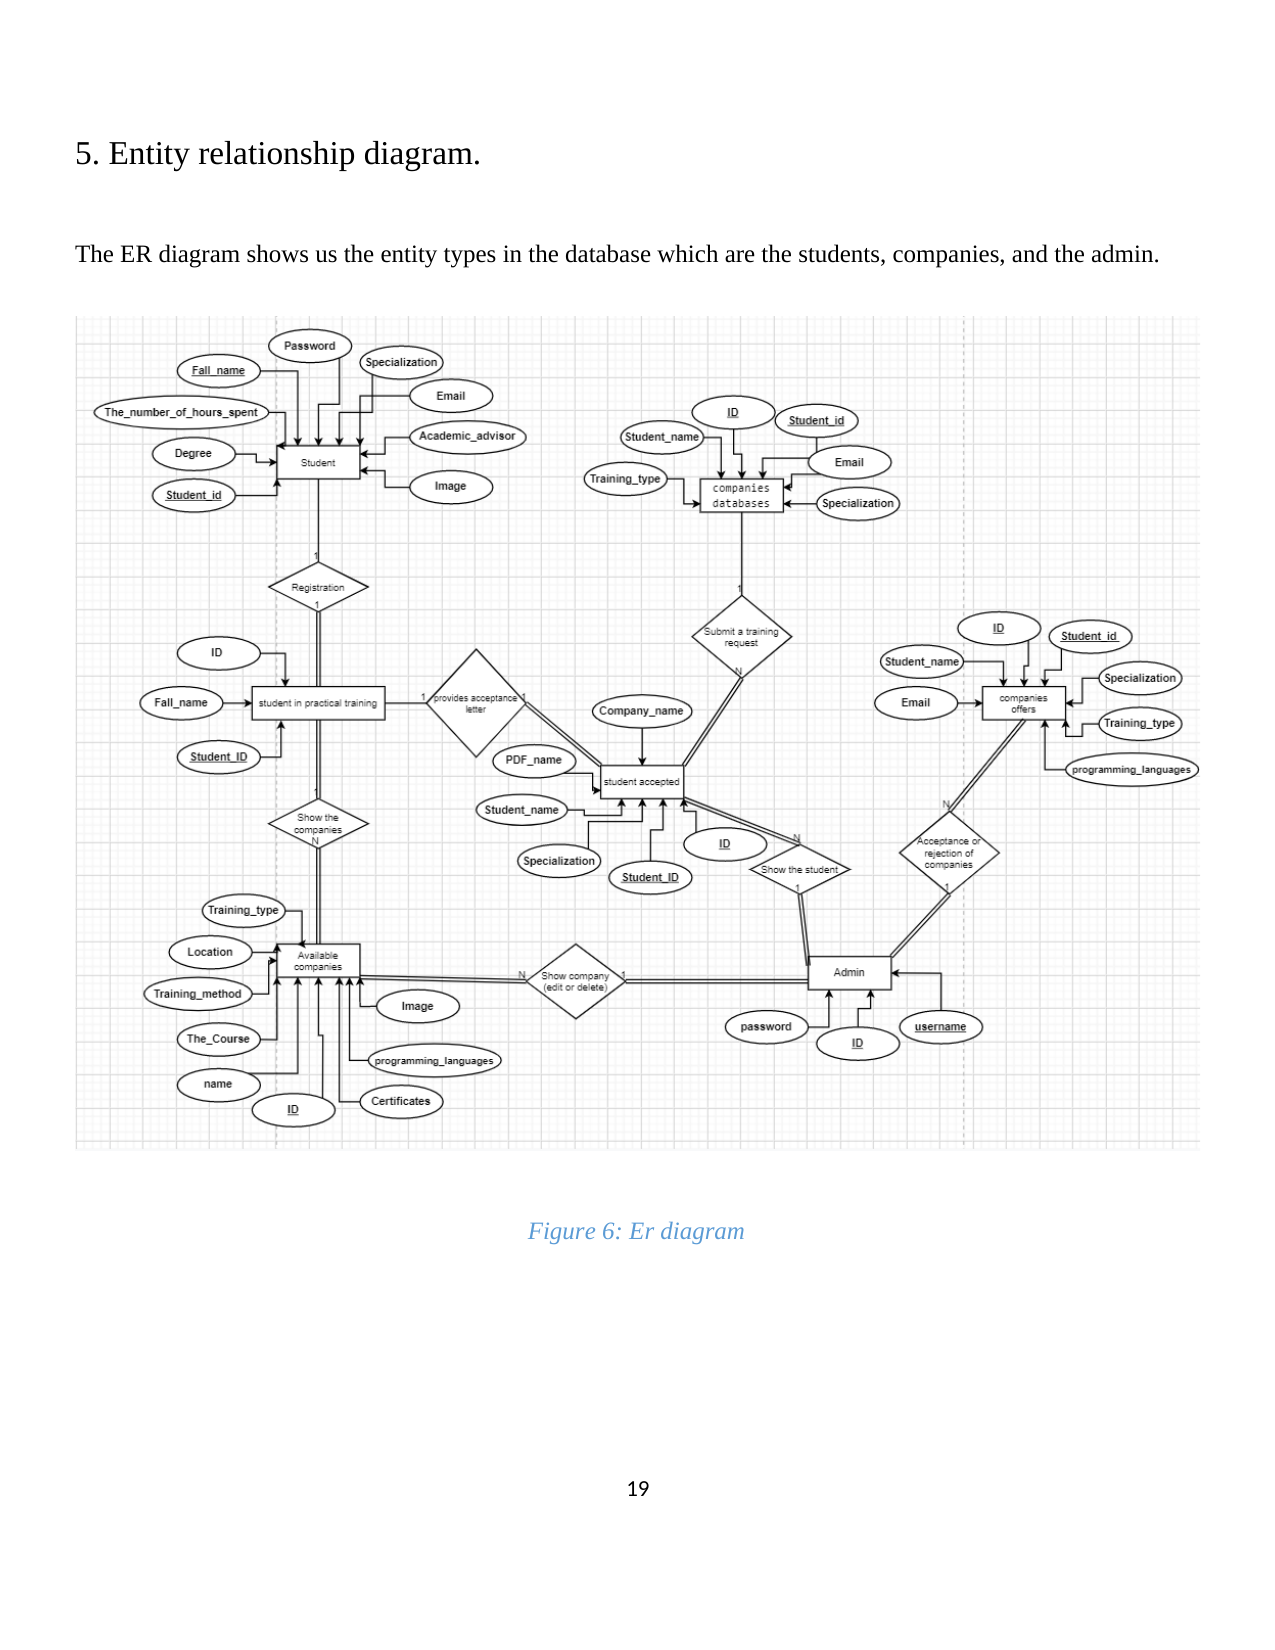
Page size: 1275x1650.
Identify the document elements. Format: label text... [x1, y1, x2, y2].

picture [75, 316, 1200, 1151]
text 5. Entity relationship diagram. [75, 133, 1200, 171]
text The ER diagram shows us the entity types in the database which are the students, companies, and the admin. [75, 239, 1200, 298]
text Figure 6: Er diagram [75, 1216, 1200, 1245]
